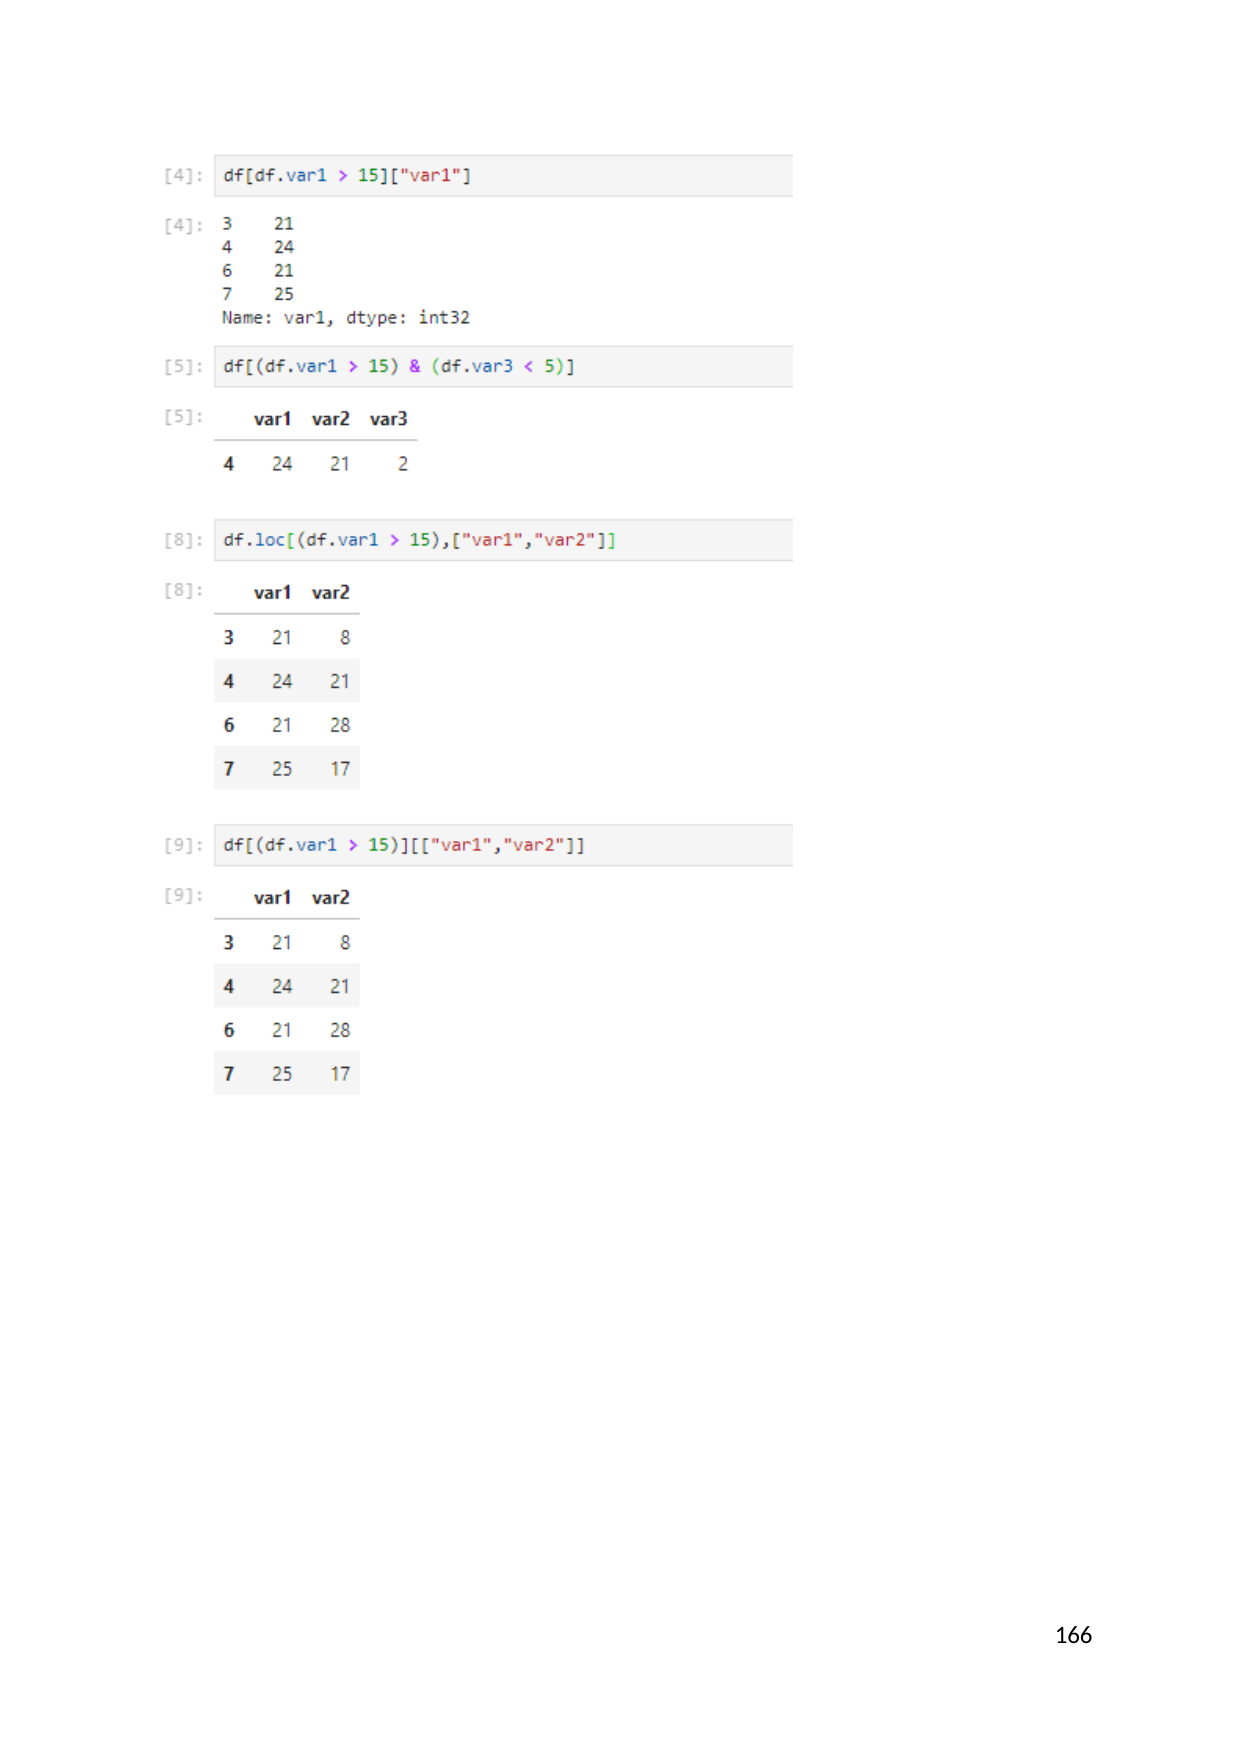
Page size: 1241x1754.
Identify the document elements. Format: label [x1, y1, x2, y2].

picture [147, 147, 793, 1117]
